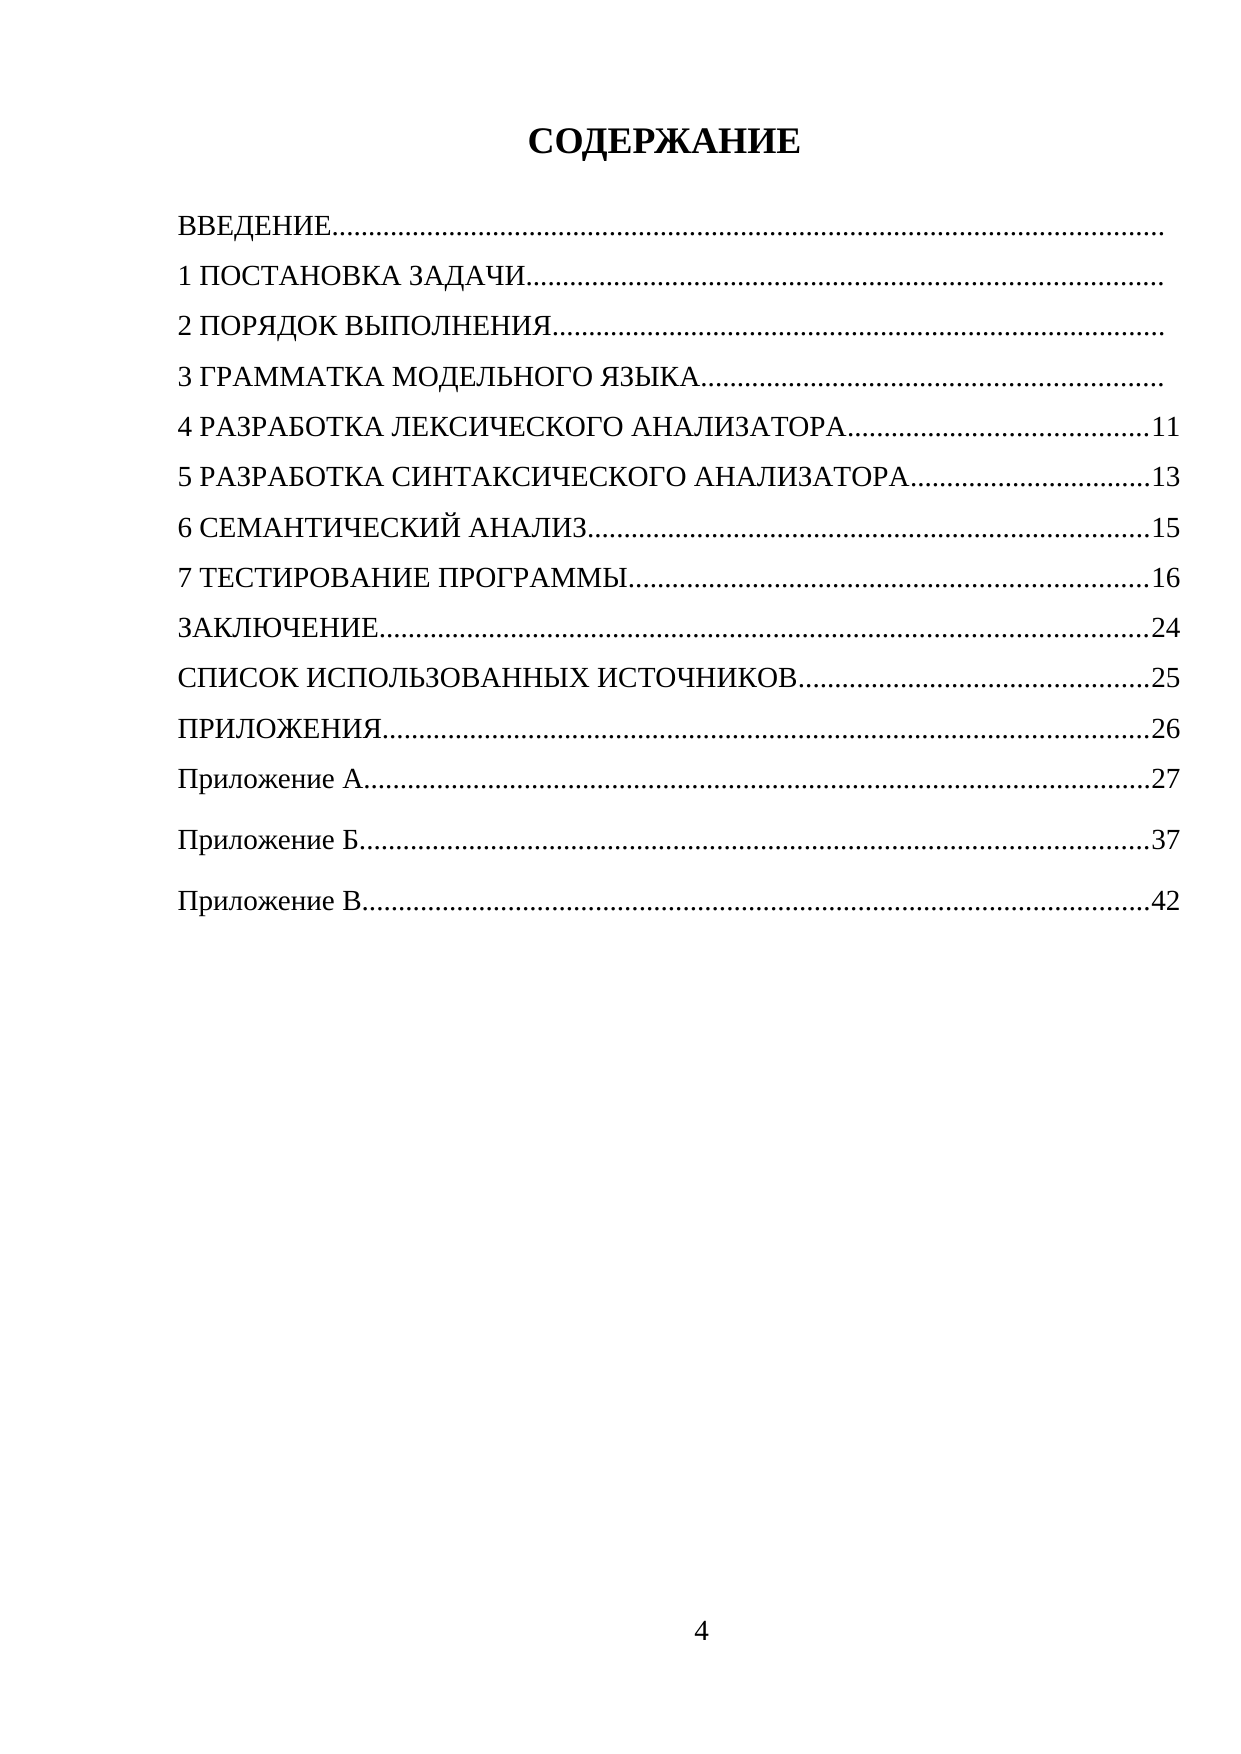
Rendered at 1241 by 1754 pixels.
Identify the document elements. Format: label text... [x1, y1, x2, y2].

subtitle СОДЕРЖАНИЕ [177, 118, 1152, 161]
text Приложение Б 37 [177, 822, 1152, 856]
text 2 ПОРЯДОК ВЫПОЛНЕНИЯ 8 [177, 308, 1152, 342]
text 1 ПОСТАНОВКА ЗАДАЧИ 7 [177, 258, 1152, 292]
text 5 РАЗРАБОТКА СИНТАКСИЧЕСКОГО АНАЛИЗАТОРА 13 [177, 459, 1152, 493]
text СПИСОК ИСПОЛЬЗОВАННЫХ ИСТОЧНИКОВ 25 [177, 661, 1152, 694]
text ЗАКЛЮЧЕНИЕ 24 [177, 610, 1152, 644]
text 4 РАЗРАБОТКА ЛЕКСИЧЕСКОГО АНАЛИЗАТОРА 11 [177, 409, 1152, 443]
text Приложение А 27 [177, 761, 1152, 795]
text Приложение В 42 [177, 883, 1152, 916]
text 6 СЕМАНТИЧЕСКИЙ АНАЛИЗ 15 [177, 510, 1152, 543]
text ВВЕДЕНИЕ 5 [177, 208, 1152, 241]
text 7 ТЕСТИРОВАНИЕ ПРОГРАММЫ 16 [177, 560, 1152, 593]
text ПРИЛОЖЕНИЯ 26 [177, 711, 1152, 744]
text 3 ГРАММАТКА МОДЕЛЬНОГО ЯЗЫКА 9 [177, 359, 1152, 392]
